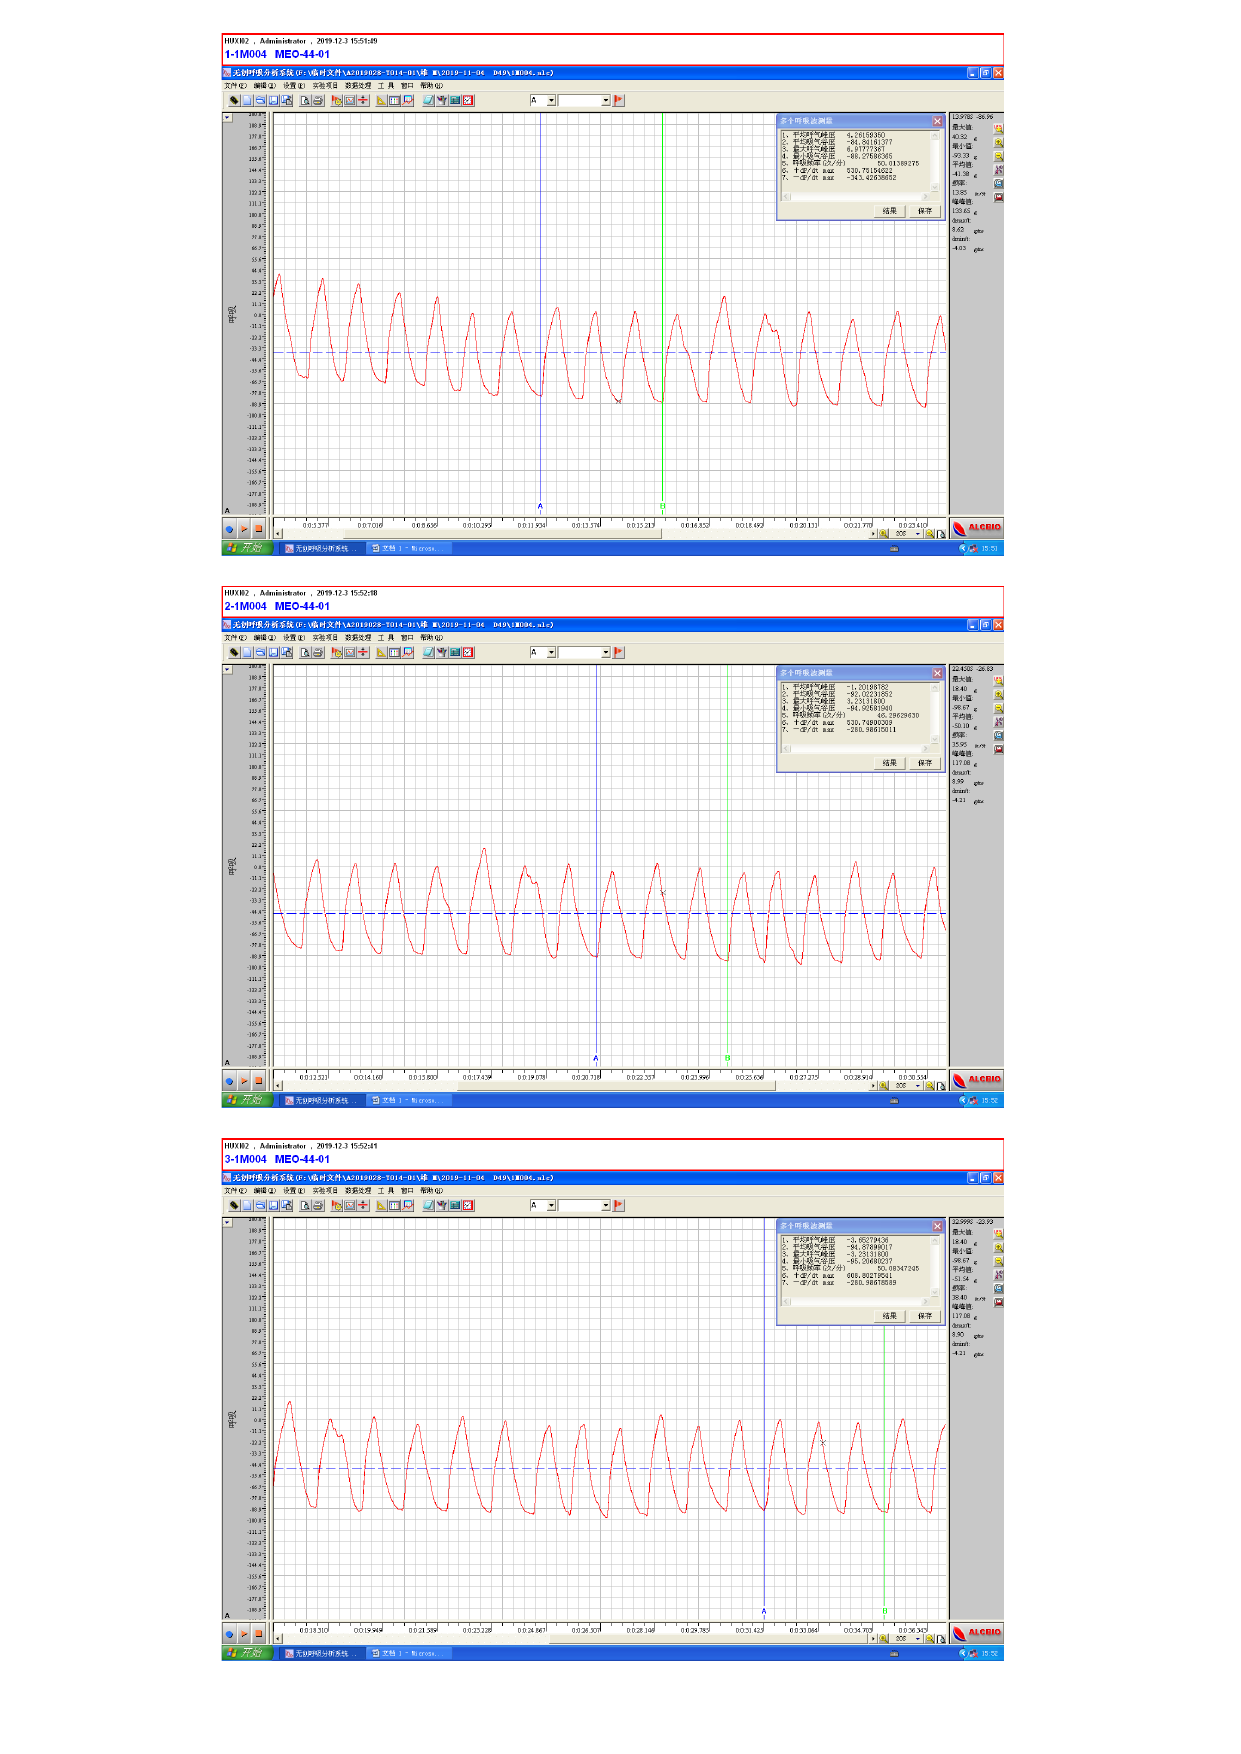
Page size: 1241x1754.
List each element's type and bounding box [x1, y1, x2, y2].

picture [221, 1138, 1004, 1661]
picture [221, 586, 1004, 1108]
picture [221, 33, 1004, 556]
